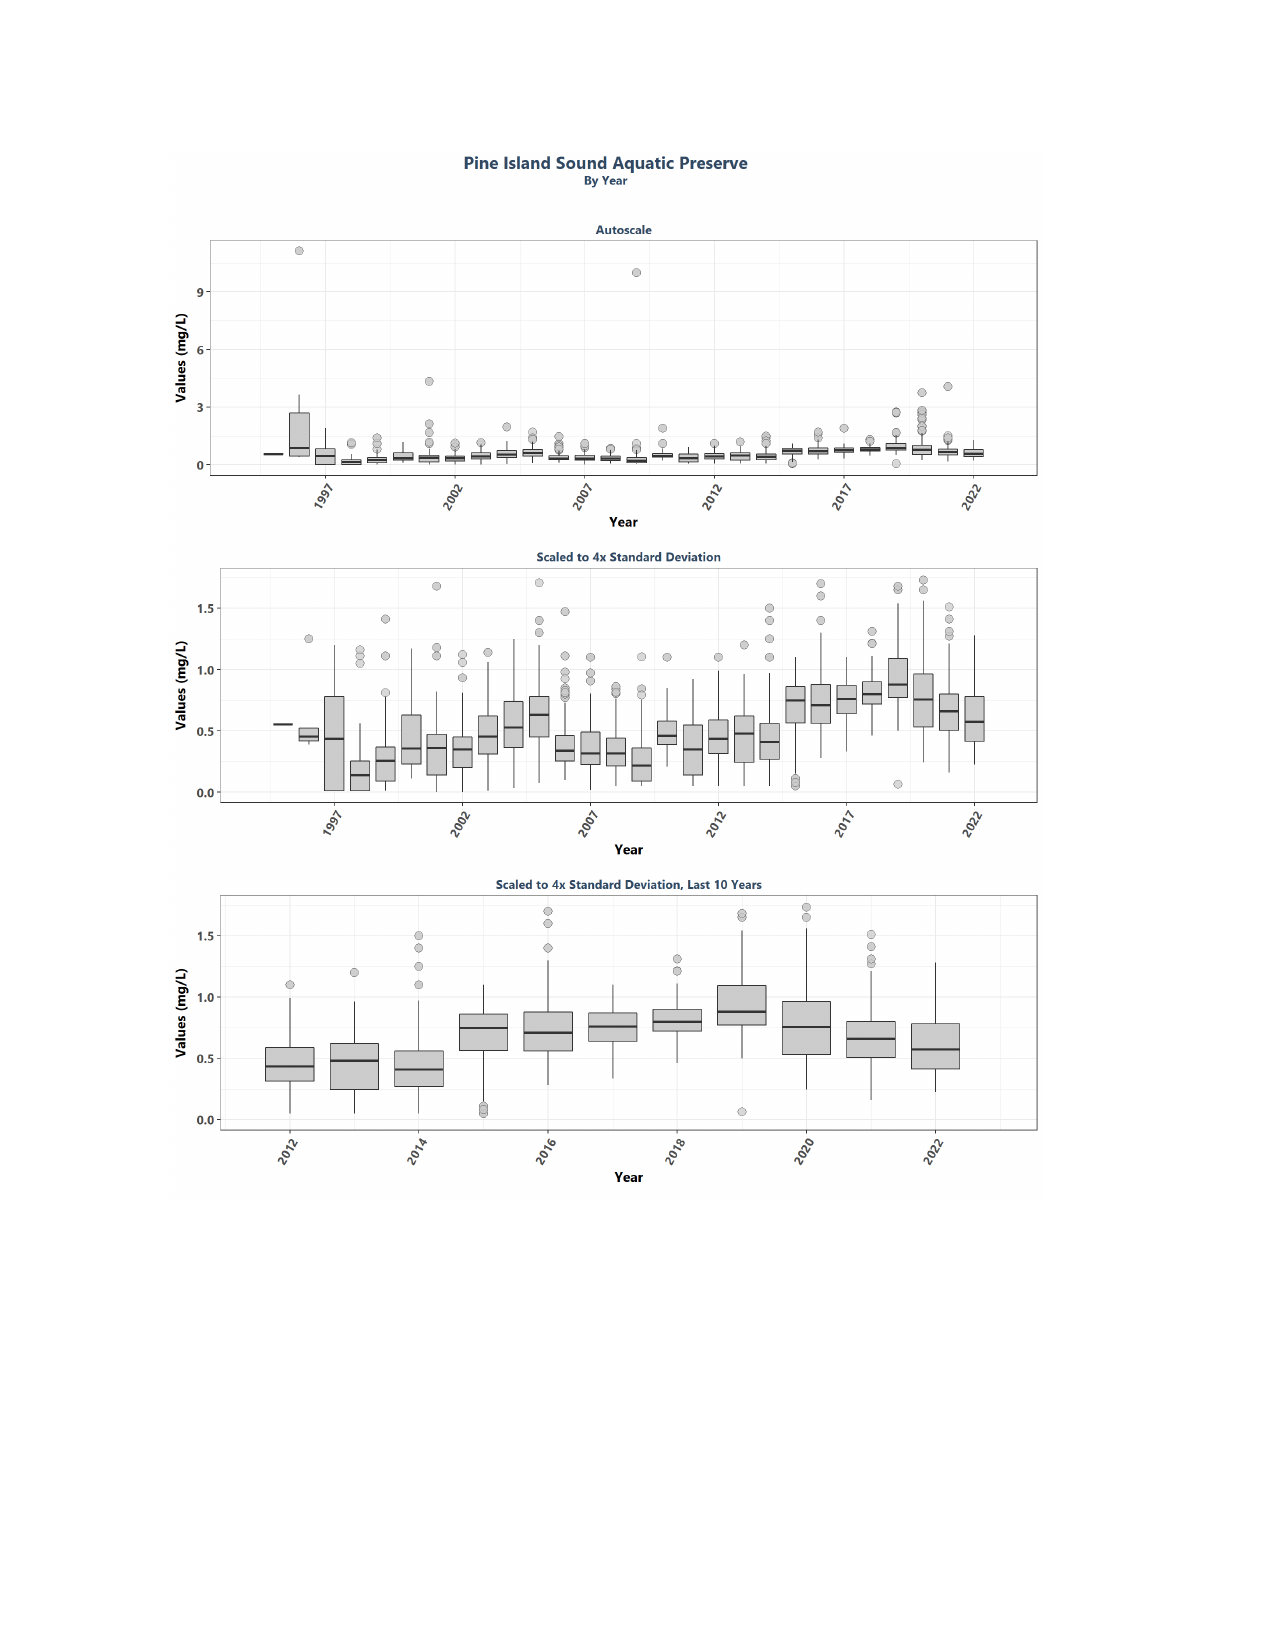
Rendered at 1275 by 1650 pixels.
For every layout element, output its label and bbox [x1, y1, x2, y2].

picture [168, 150, 1044, 1200]
